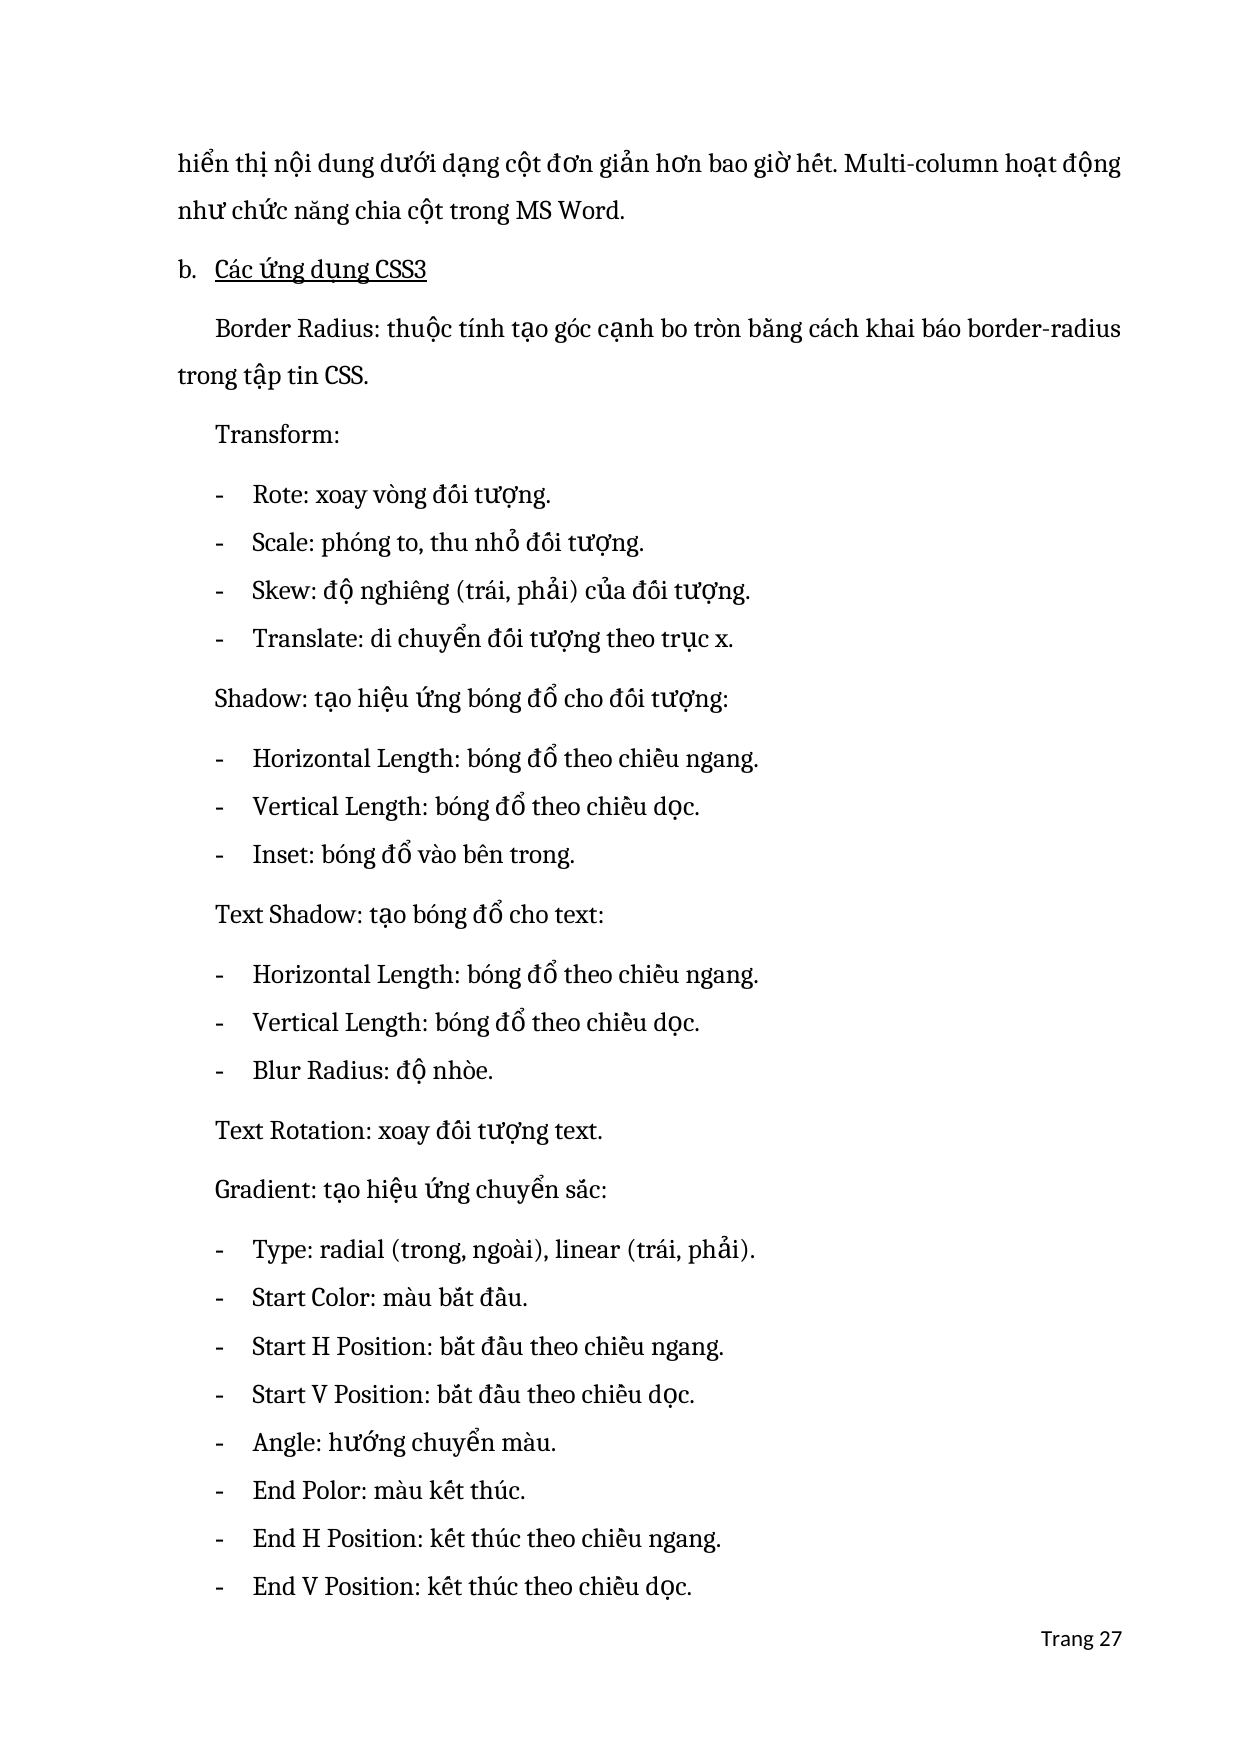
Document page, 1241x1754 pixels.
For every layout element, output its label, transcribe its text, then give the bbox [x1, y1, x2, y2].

list End V Position: kết thúc theo chiều dọc. [215, 1570, 1122, 1602]
list Horizontal Length: bóng đổ theo chiều ngang. [215, 742, 1122, 774]
list Translate: di chuyển đối tượng theo trục x. [215, 622, 1122, 654]
text Các ứng dụng CSS3 [177, 254, 1122, 285]
list Blur Radius: độ nhòe. [215, 1054, 1122, 1087]
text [177, 148, 1122, 226]
list Rote: xoay vòng đối tượng. [215, 478, 1122, 510]
list Scale: phóng to, thu nhỏ đối tượng. [215, 526, 1122, 558]
text Gradient: tạo hiệu ứng chuyển sắc: [177, 1174, 1122, 1205]
list Vertical Length: bóng đổ theo chiều dọc. [215, 790, 1122, 822]
list Skew: độ nghiêng (trái, phải) của đối tượng. [215, 574, 1122, 606]
list Vertical Length: bóng đổ theo chiều dọc. [215, 1006, 1122, 1038]
text Shadow: tạo hiệu ứng bóng đổ cho đối tượng: [177, 683, 1122, 714]
list End H Position: kết thúc theo chiều ngang. [215, 1522, 1122, 1554]
text Text Shadow: tạo bóng đổ cho text: [177, 899, 1122, 930]
list Horizontal Length: bóng đổ theo chiều ngang. [215, 958, 1122, 990]
list Start H Position: bắt đầu theo chiều ngang. [215, 1330, 1122, 1362]
list Start Color: màu bắt đầu. [215, 1282, 1122, 1314]
text Text Rotation: xoay đối tượng text. [177, 1115, 1122, 1146]
text Border Radius: thuộc tính tạo góc cạnh bo tròn bằng cách khai báo border-radius trong tập tin CSS. [177, 313, 1122, 391]
text Transform: [177, 419, 1122, 450]
list Inset: bóng đổ vào bên trong. [215, 838, 1122, 871]
list Type: radial (trong, ngoài), linear (trái, phải). [215, 1233, 1122, 1266]
list End Polor: màu kết thúc. [215, 1474, 1122, 1506]
list Angle: hướng chuyển màu. [215, 1426, 1122, 1458]
list Start V Position: bắt đầu theo chiều dọc. [215, 1378, 1122, 1410]
